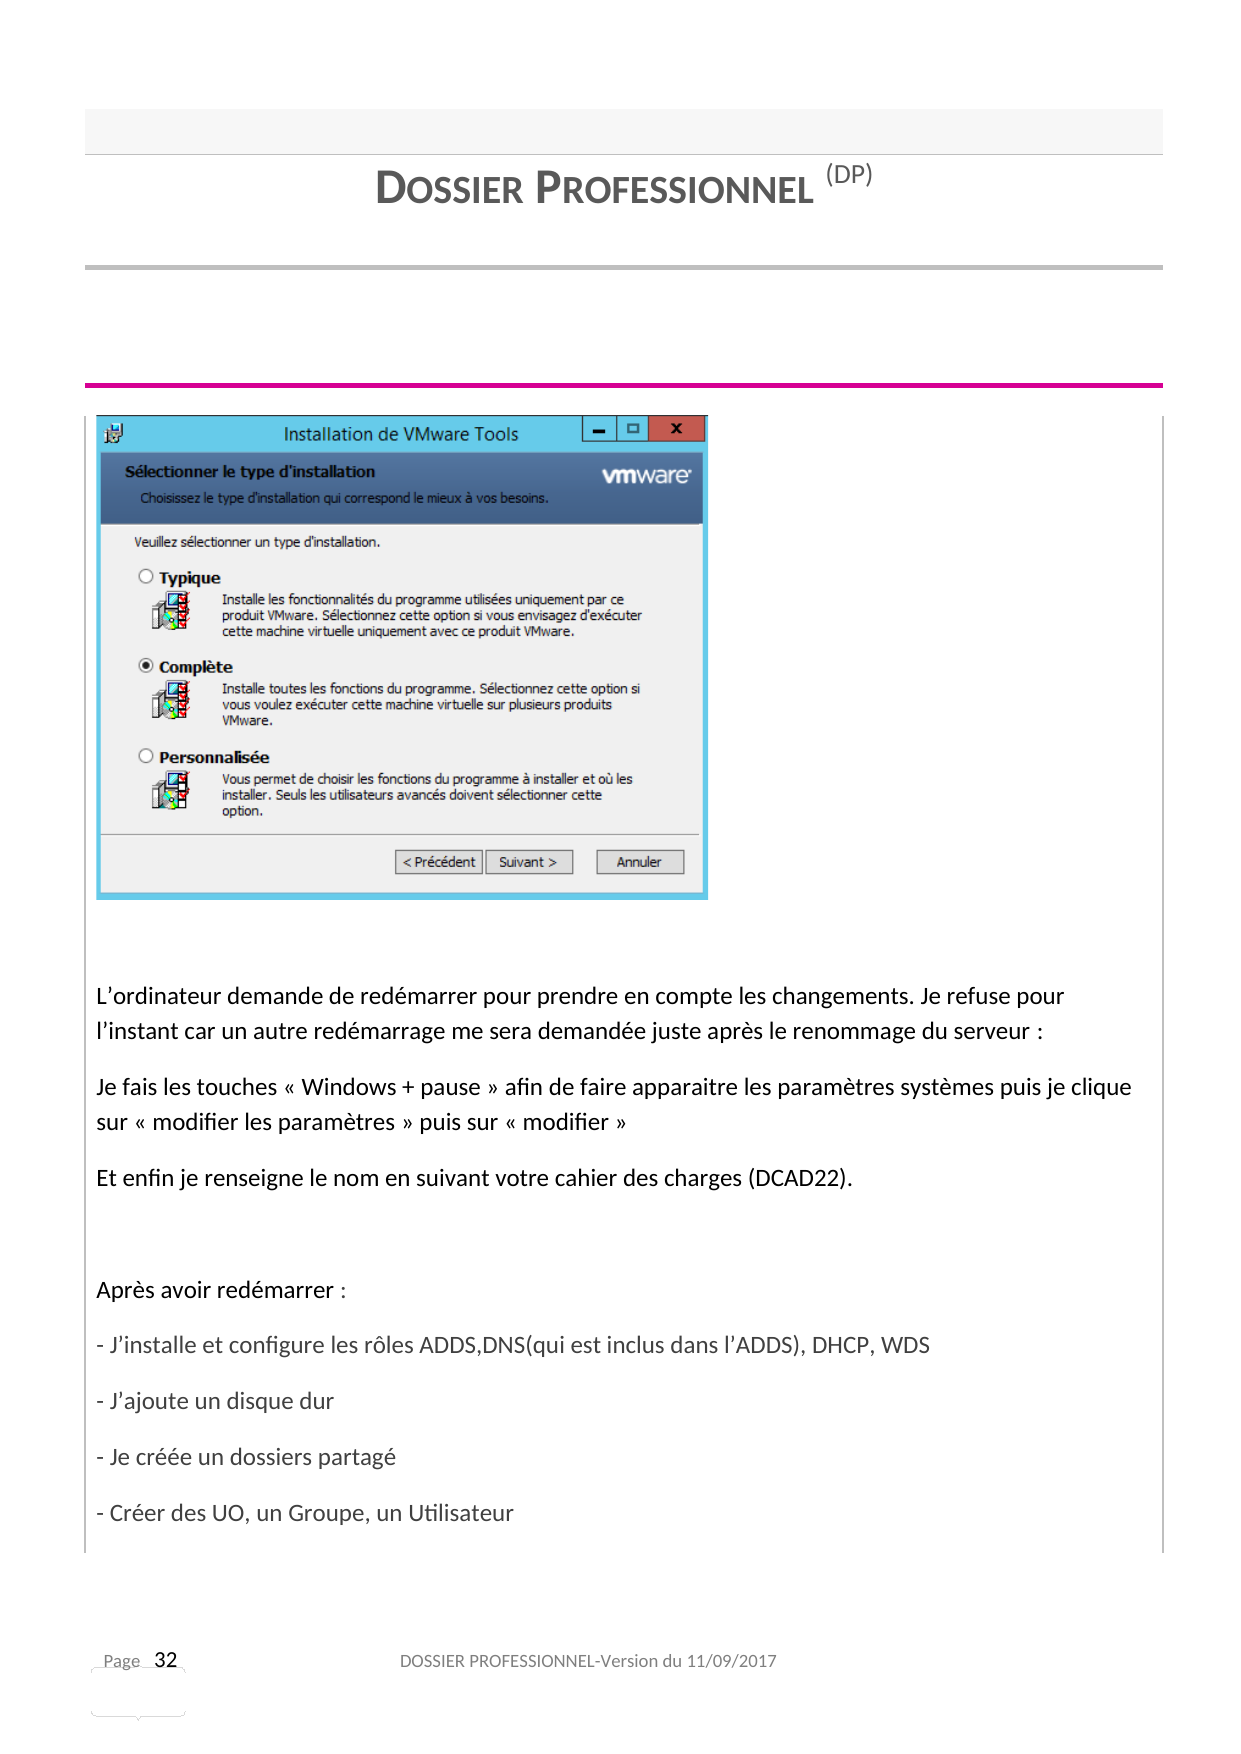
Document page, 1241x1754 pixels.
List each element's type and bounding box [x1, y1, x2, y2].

picture [96, 415, 709, 900]
table_cell [86, 416, 1162, 1552]
